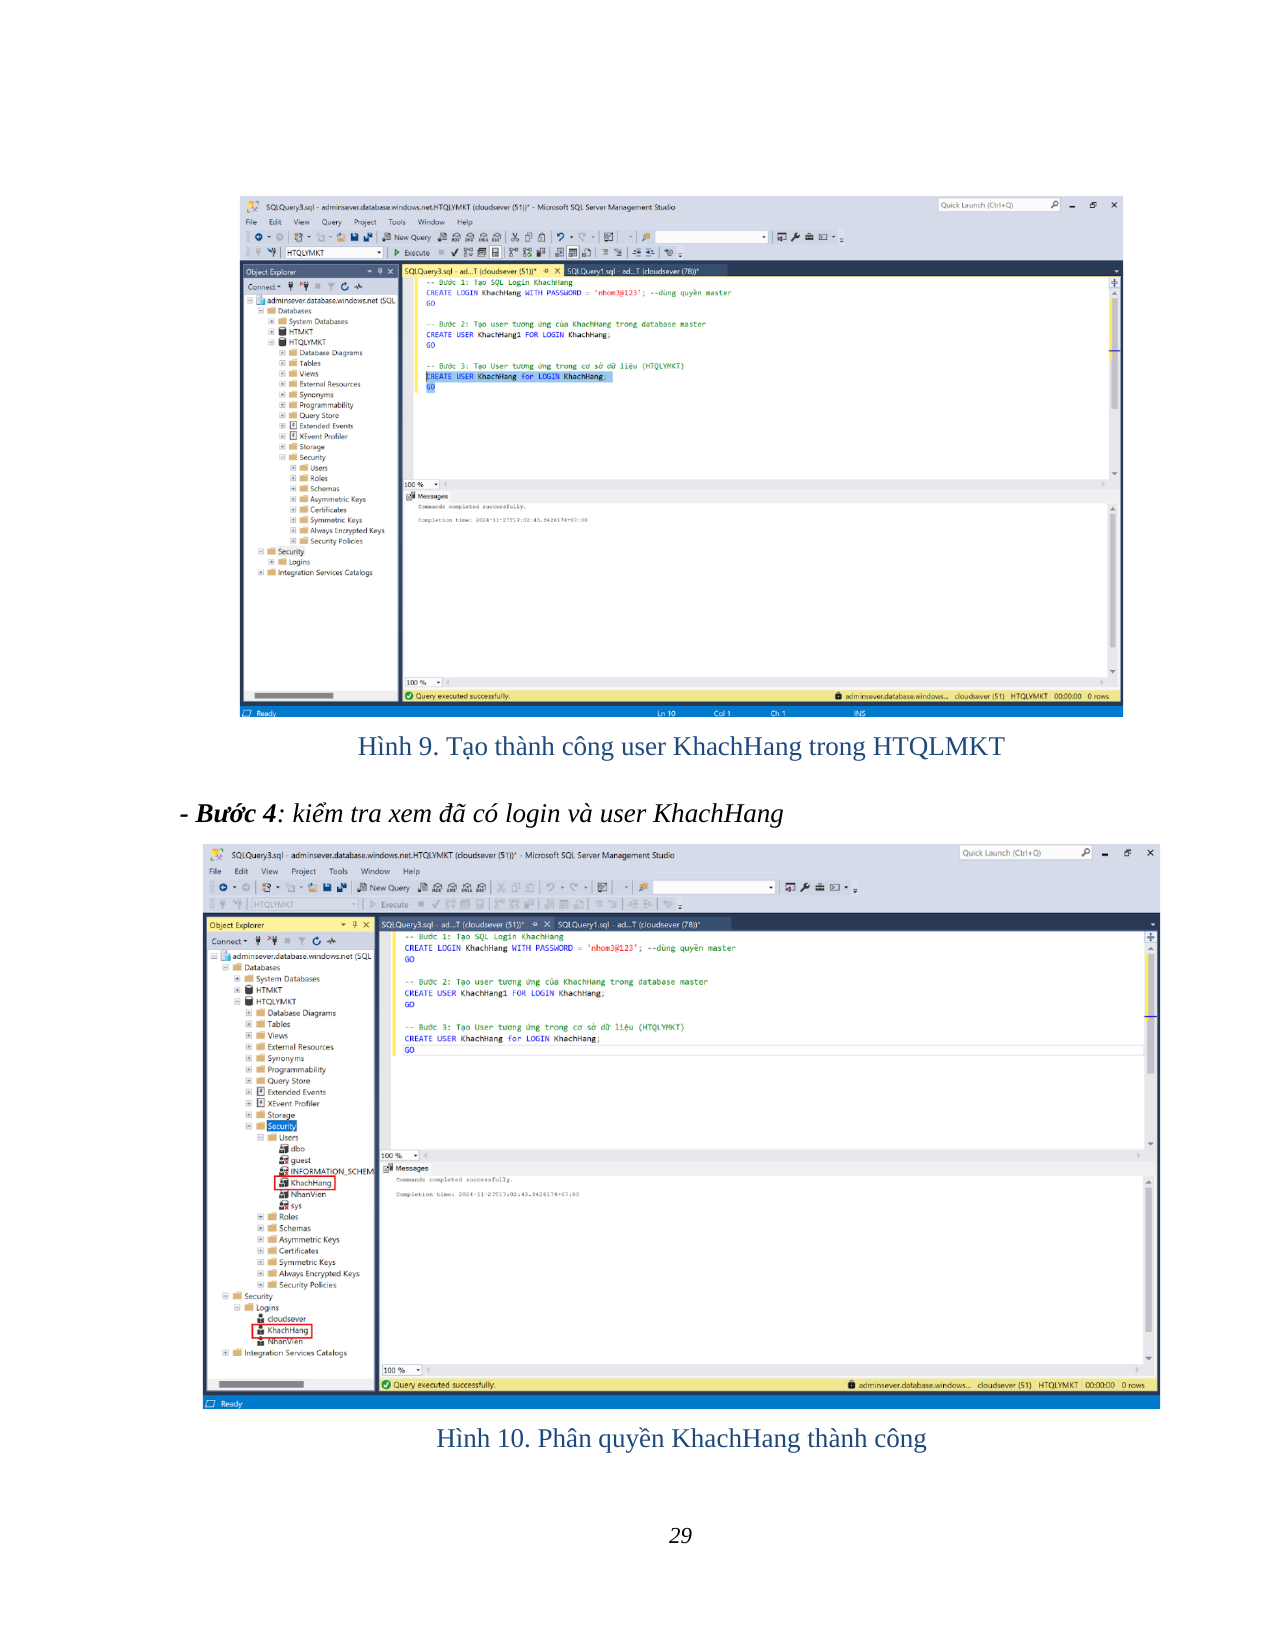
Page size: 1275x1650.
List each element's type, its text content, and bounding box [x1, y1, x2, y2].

text Hình 9. Tạo thành công user KhachHang trong HTQLMKT [165, 730, 1198, 761]
picture [239, 196, 1124, 717]
text - Bước 4: kiểm tra xem đã có login và user KhachHang [165, 797, 1198, 828]
text Hình 10. Phân quyền KhachHang thành công [165, 1422, 1198, 1453]
picture [202, 844, 1160, 1409]
